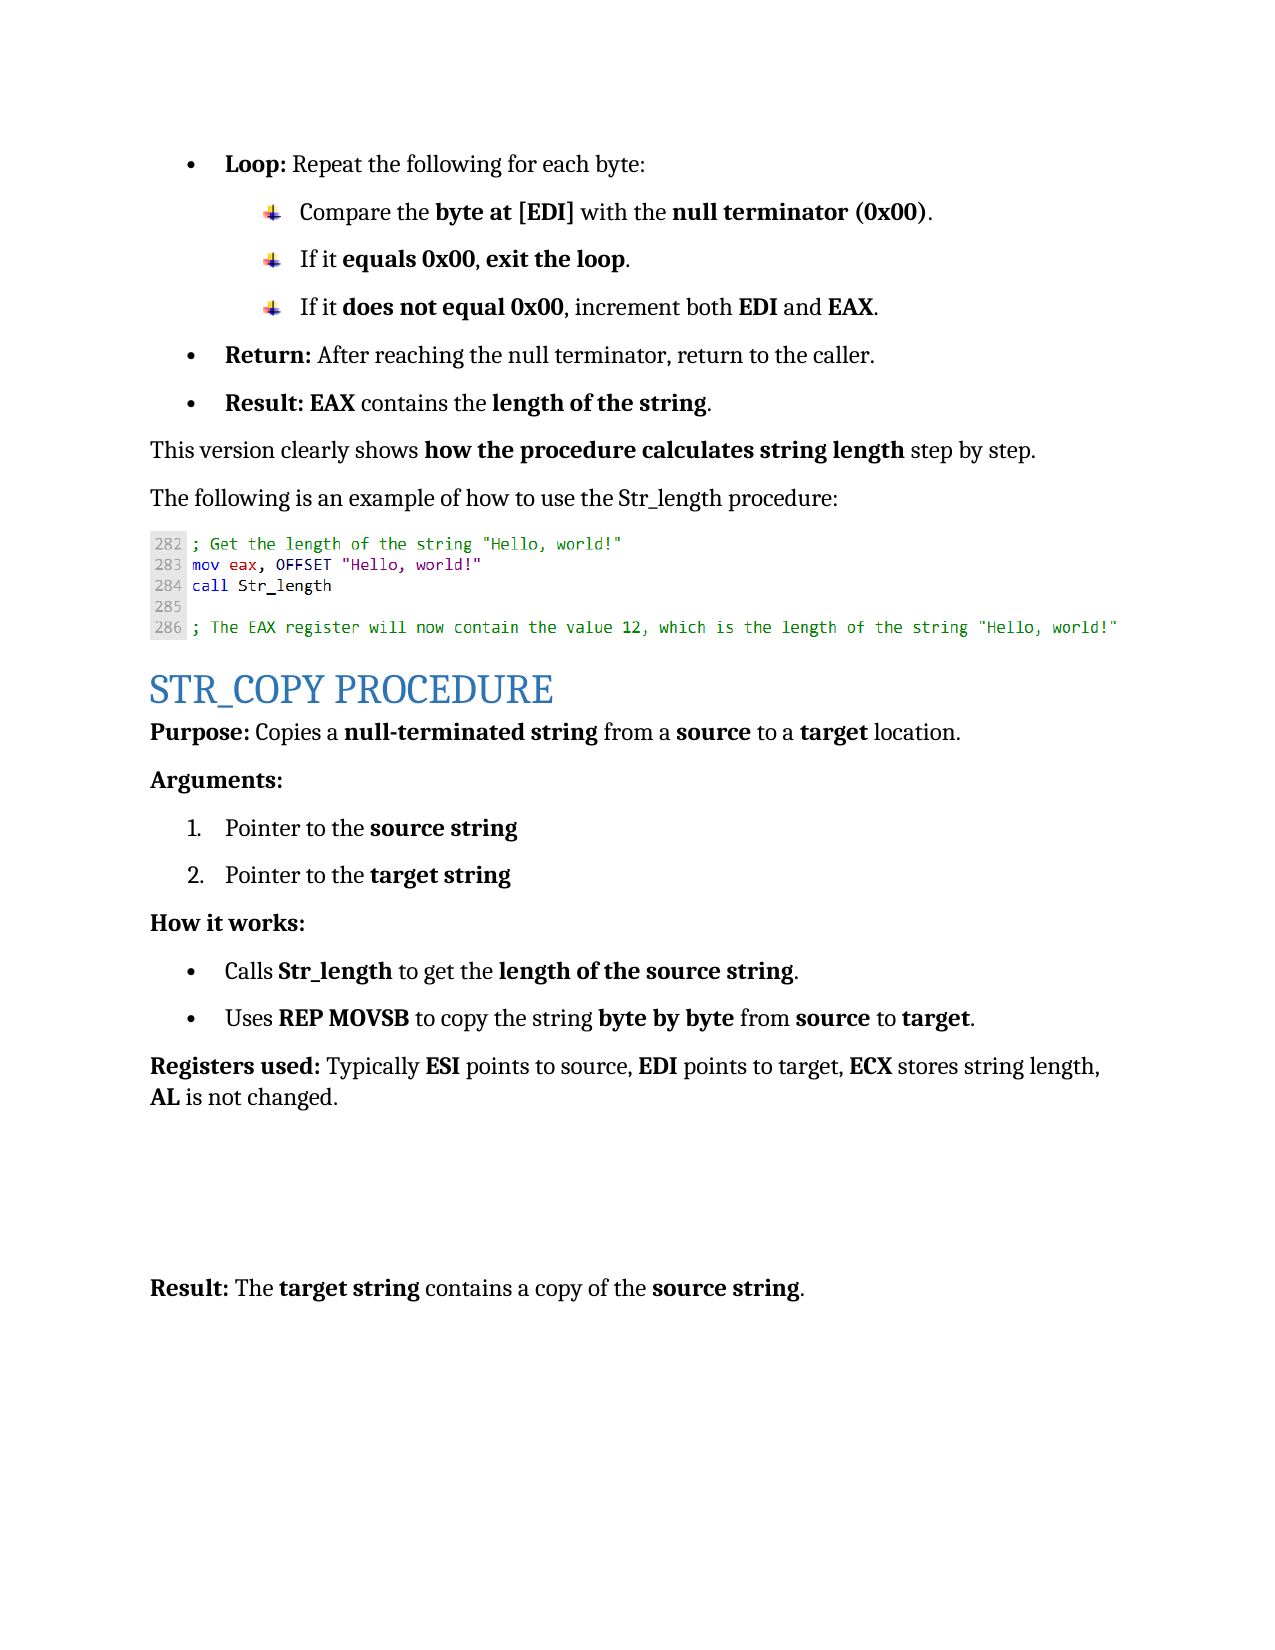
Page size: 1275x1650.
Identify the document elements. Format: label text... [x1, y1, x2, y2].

text Purpose: Copies a null-terminated string from a source to a target location. [150, 718, 1125, 747]
list Compare the byte at [EDI] with the null terminator (0x00). [262, 198, 1125, 226]
list Calls Str_length to get the length of the source string. [187, 957, 1125, 985]
text Arguments: [150, 766, 1125, 794]
list Pointer to the target string [187, 861, 1125, 890]
list Uses REP MOVSB to copy the string byte by byte from source to target. [187, 1004, 1125, 1033]
list Pointer to the source string [187, 813, 1125, 842]
list If it equals 0x00, exit the loop. [262, 245, 1125, 274]
text How it works: [150, 909, 1125, 938]
list If it does not equal 0x00, increment both EDI and EAX. [262, 293, 1125, 322]
list Result: EAX contains the length of the string. [187, 388, 1125, 417]
picture [263, 251, 281, 268]
text The following is an example of how to use the Str_length procedure: [150, 484, 1125, 513]
text STR_COPY PROCEDURE [150, 666, 1125, 714]
list Loop: Repeat the following for each byte: [187, 150, 1125, 179]
picture [263, 299, 281, 316]
text This version clearly shows how the procedure calculates string length step by step. [150, 436, 1125, 465]
text Result: The target string contains a copy of the source string. [150, 1274, 1125, 1303]
picture [263, 203, 281, 221]
text Registers used: Typically ESI points to source, EDI points to target, ECX stores string length, AL is not changed. [150, 1052, 1125, 1112]
picture [150, 531, 1125, 640]
list Return: After reaching the null terminator, return to the caller. [187, 341, 1125, 369]
